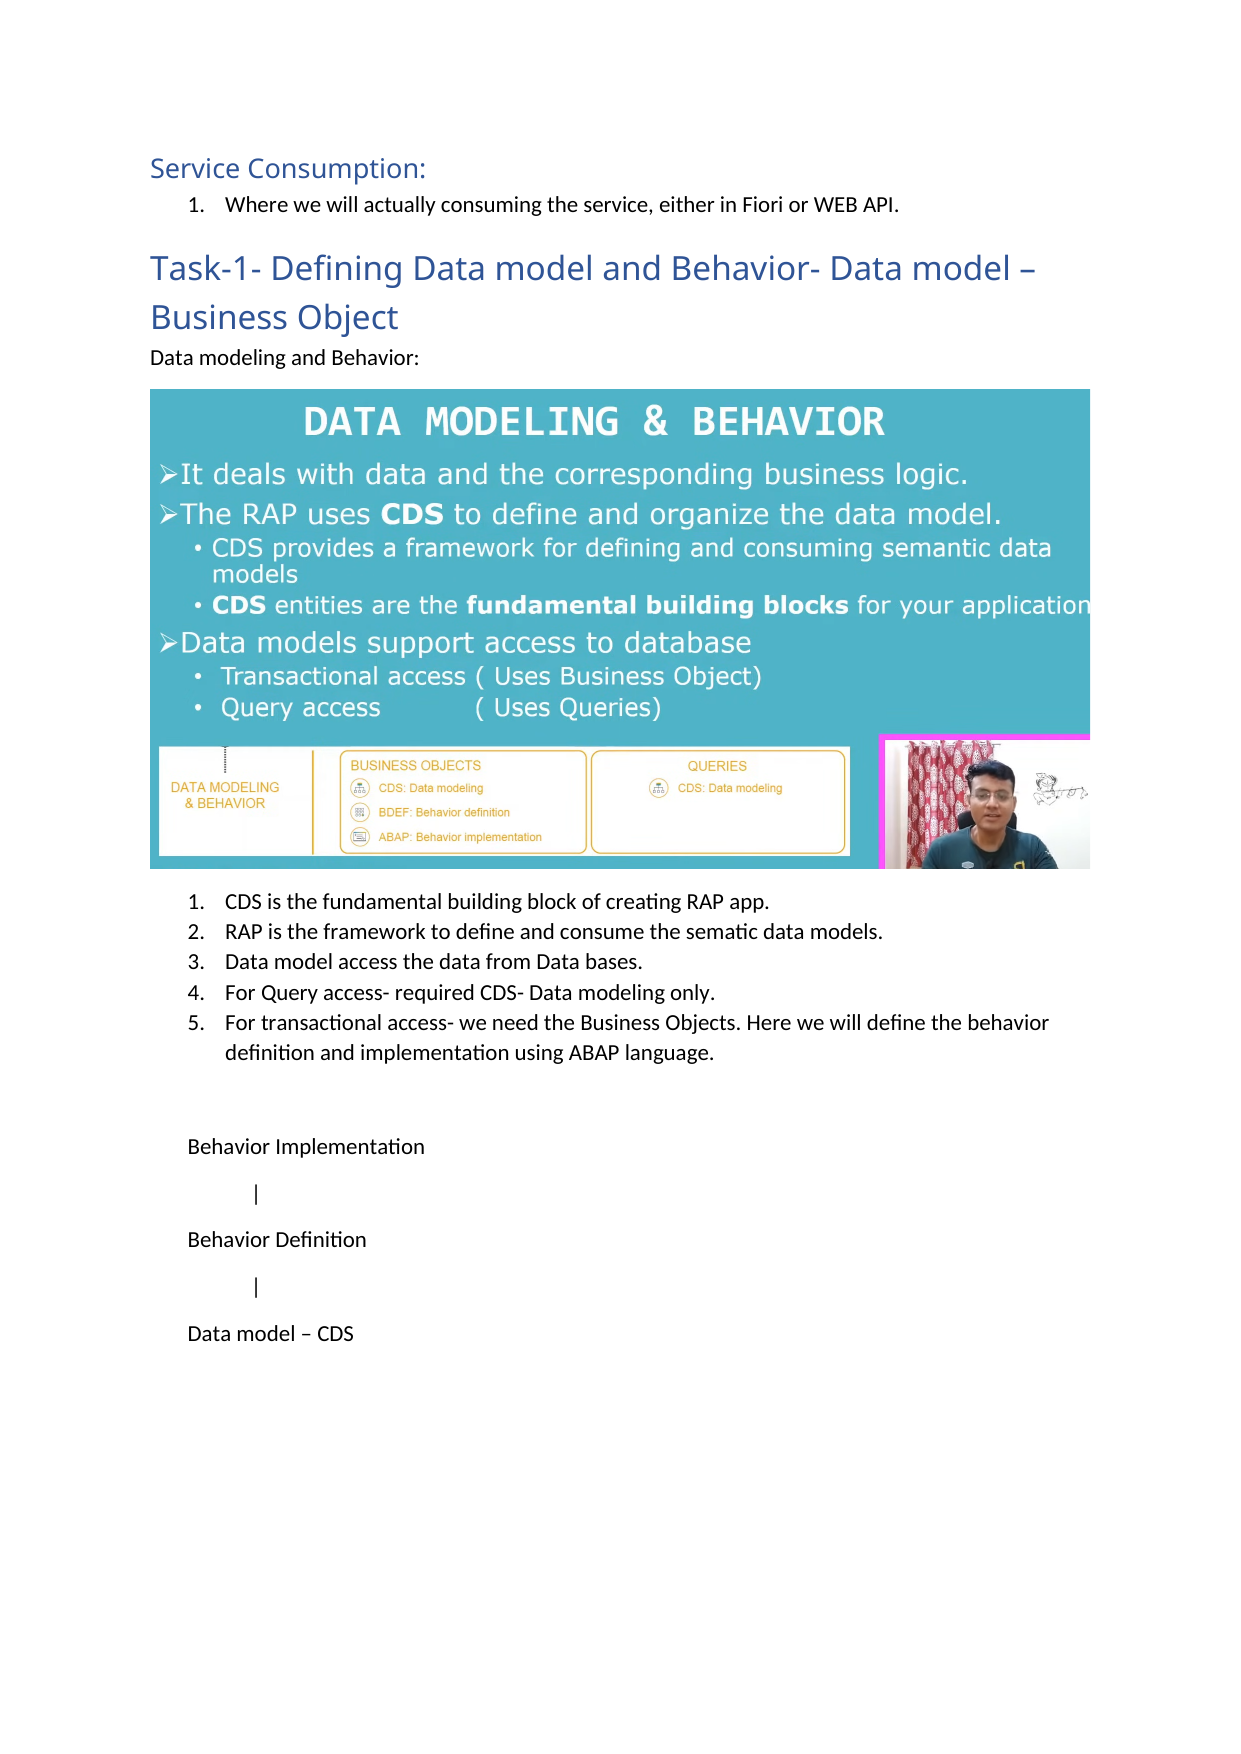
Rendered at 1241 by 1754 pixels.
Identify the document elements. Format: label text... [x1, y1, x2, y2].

subtitle Task-1- Defining Data model and Behavior- Data model – Business Object [150, 245, 1090, 339]
list For Query access- required CDS- Data modeling only. [187, 978, 1090, 1006]
list Where we will actually consuming the service, either in Fiori or WEB API. [187, 190, 1090, 218]
picture [150, 389, 1091, 869]
list CDS is the fundamental building block of creating RAP app. [187, 887, 1090, 915]
list For transactional access- we need the Business Objects. Here we will define the behavior definition and implementation using ABAP language. [187, 1008, 1090, 1066]
text Behavior Definition [187, 1226, 1090, 1253]
text Data modeling and Behavior: [150, 343, 1090, 371]
text Behavior Implementation [187, 1132, 1090, 1160]
text Data model – CDS [187, 1319, 1090, 1347]
text | [225, 1179, 1090, 1207]
list RAP is the framework to define and consume the sematic data models. [187, 917, 1090, 945]
list Data model access the data from Data bases. [187, 947, 1090, 975]
subtitle Service Consumption: [150, 150, 1090, 187]
text | [225, 1272, 1090, 1300]
